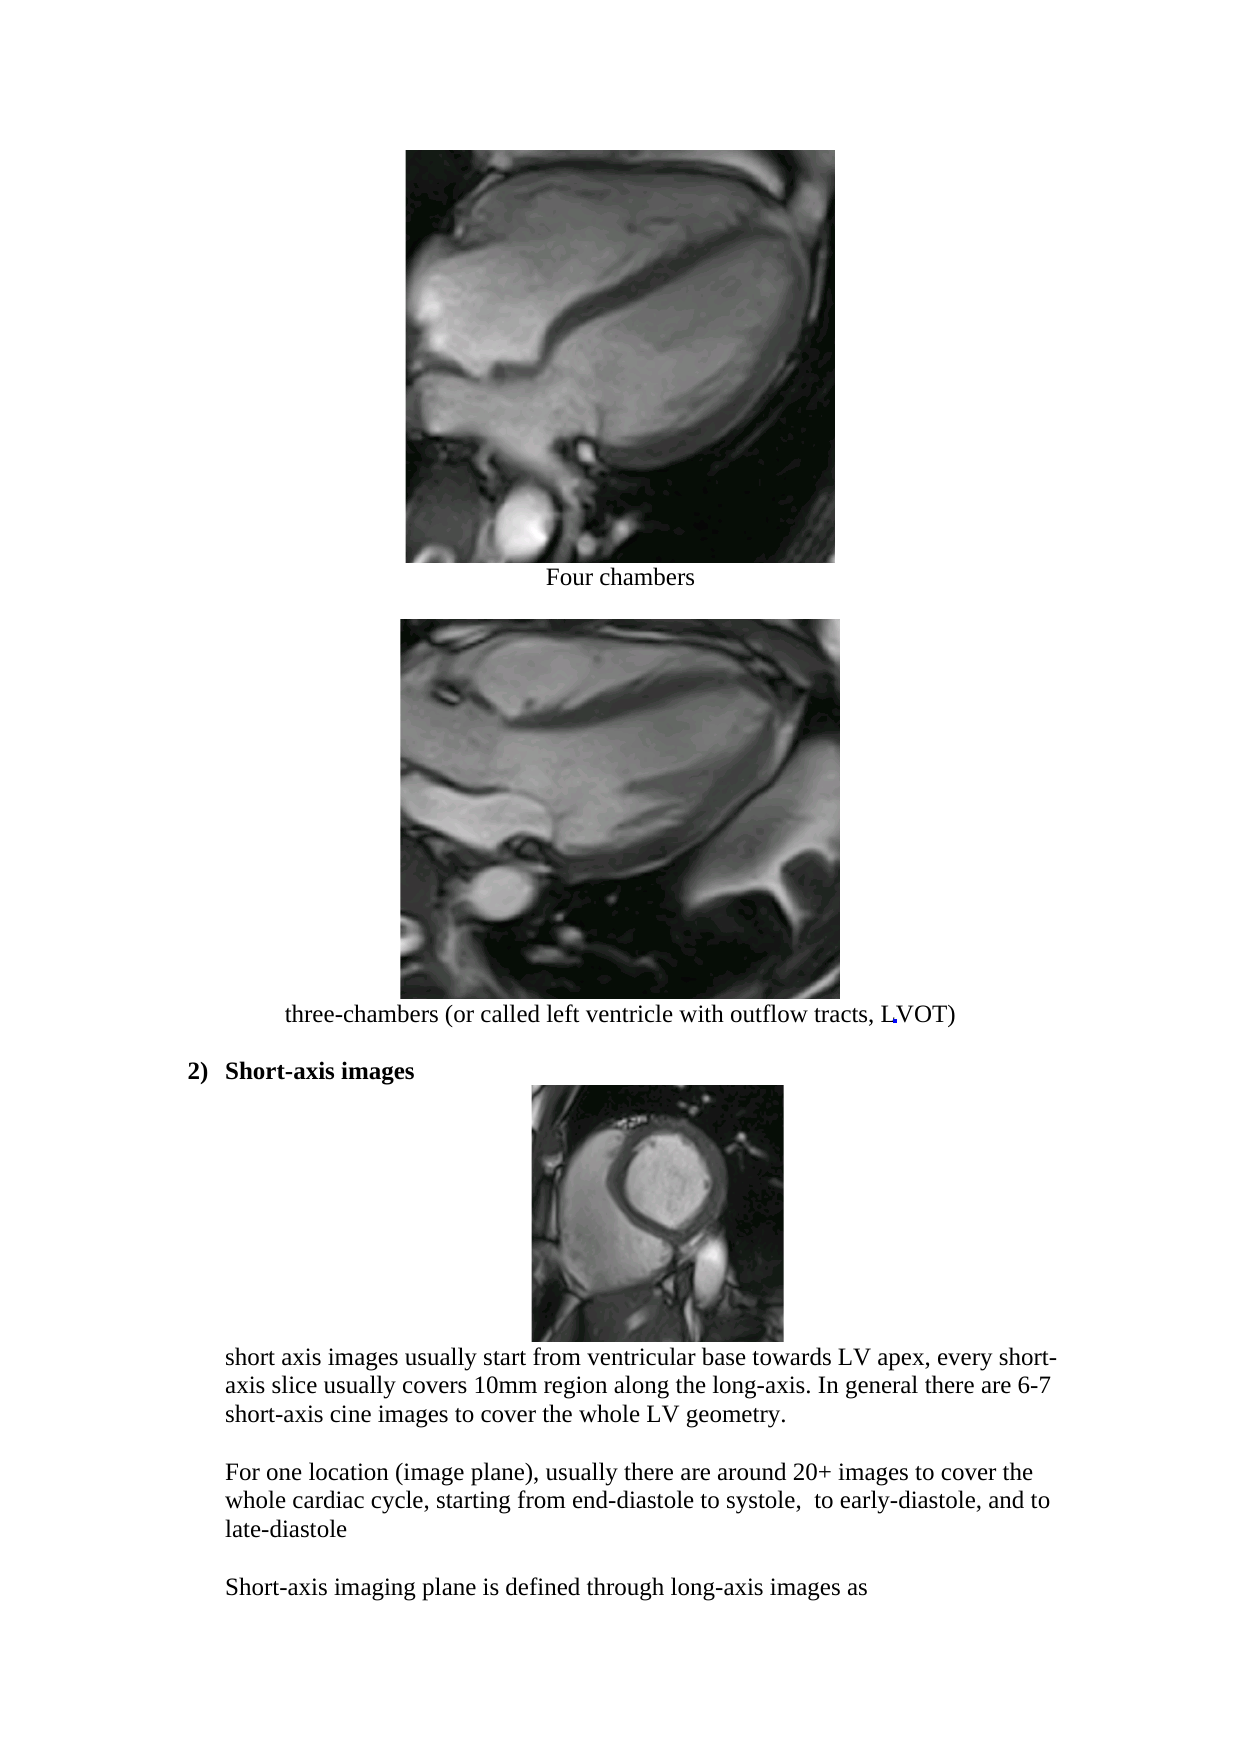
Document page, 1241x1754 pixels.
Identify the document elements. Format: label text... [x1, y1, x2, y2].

list For one location (image plane), usually there are around 20+ images to cover the whole cardiac cycle, starting from end-diastole to systole, to early-diastole, and to late-diastole [225, 1457, 1090, 1543]
text Four chambers [150, 562, 1090, 591]
picture [531, 1085, 784, 1342]
list Short-axis imaging plane is defined through long-axis images as [225, 1572, 1090, 1600]
text three-chambers (or called left ventricle with outflow tracts, LVOT) [150, 999, 1090, 1027]
list Short-axis images [187, 1056, 1090, 1085]
picture [400, 619, 840, 999]
list short axis images usually start from ventricular base towards LV apex, every short-axis slice usually covers 10mm region along the long-axis. In general there are 6-7 short-axis cine images to cover the whole LV geometry. [225, 1342, 1090, 1428]
picture [405, 150, 835, 563]
